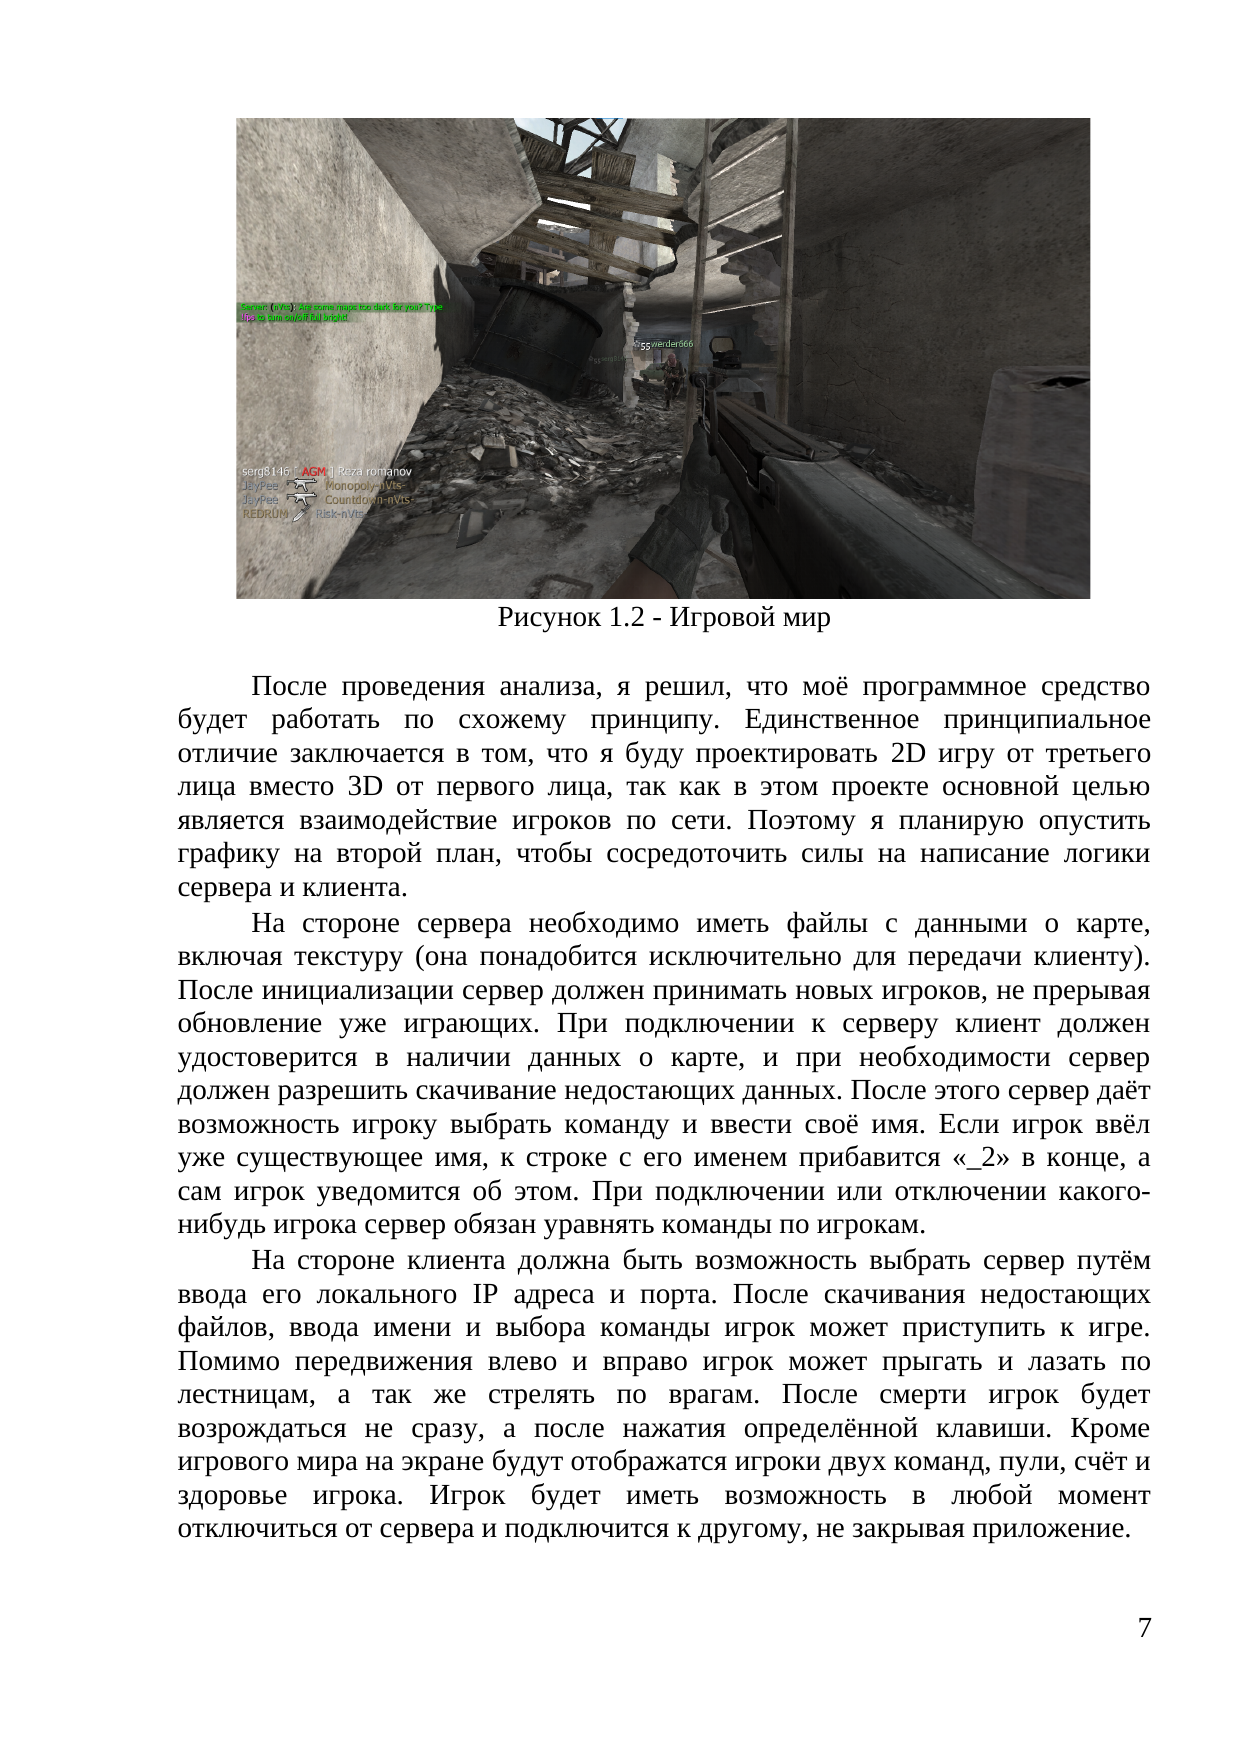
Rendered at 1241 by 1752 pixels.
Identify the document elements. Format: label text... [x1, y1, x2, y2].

text После проведения анализа, я решил, что моё программное средство будет работать по схожему принципу. Единственное принципиальное отличие заключается в том, что я буду проектировать 2D игру от третьего лица вместо 3D от первого лица, так как в этом проекте основной целью является взаимодействие игроков по сети. Поэтому я планирую опустить графику на второй план, чтобы сосредоточить силы на написание логики сервера и клиента. [177, 668, 1152, 903]
text На стороне сервера необходимо иметь файлы с данными о карте, включая текстуру (она понадобится исключительно для передачи клиенту). После инициализации сервер должен принимать новых игроков, не прерывая обновление уже играющих. При подключении к серверу клиент должен удостоверится в наличии данных о карте, и при необходимости сервер должен разрешить скачивание недостающих данных. После этого сервер даёт возможность игроку выбрать команду и ввести своё имя. Если игрок ввёл уже существующее имя, к строке с его именем прибавится «_2» в конце, а сам игрок уведомится об этом. При подключении или отключении какого-нибудь игрока сервер обязан уравнять команды по игрокам. [177, 905, 1152, 1240]
picture [236, 118, 1091, 599]
title Рисунок 1.2 - Игровой мир [177, 599, 1152, 632]
text На стороне клиента должна быть возможность выбрать сервер путём ввода его локального IP адреса и порта. После скачивания недостающих файлов, ввода имени и выбора команды игрок может приступить к игре. Помимо передвижения влево и вправо игрок может прыгать и лазать по лестницам, а так же стрелять по врагам. После смерти игрок будет возрождаться не сразу, а после нажатия определённой клавиши. Кроме игрового мира на экране будут отображатся игроки двух команд, пули, счёт и здоровье игрока. Игрок будет иметь возможность в любой момент отключиться от сервера и подключится к другому, не закрывая приложение. [177, 1242, 1152, 1544]
